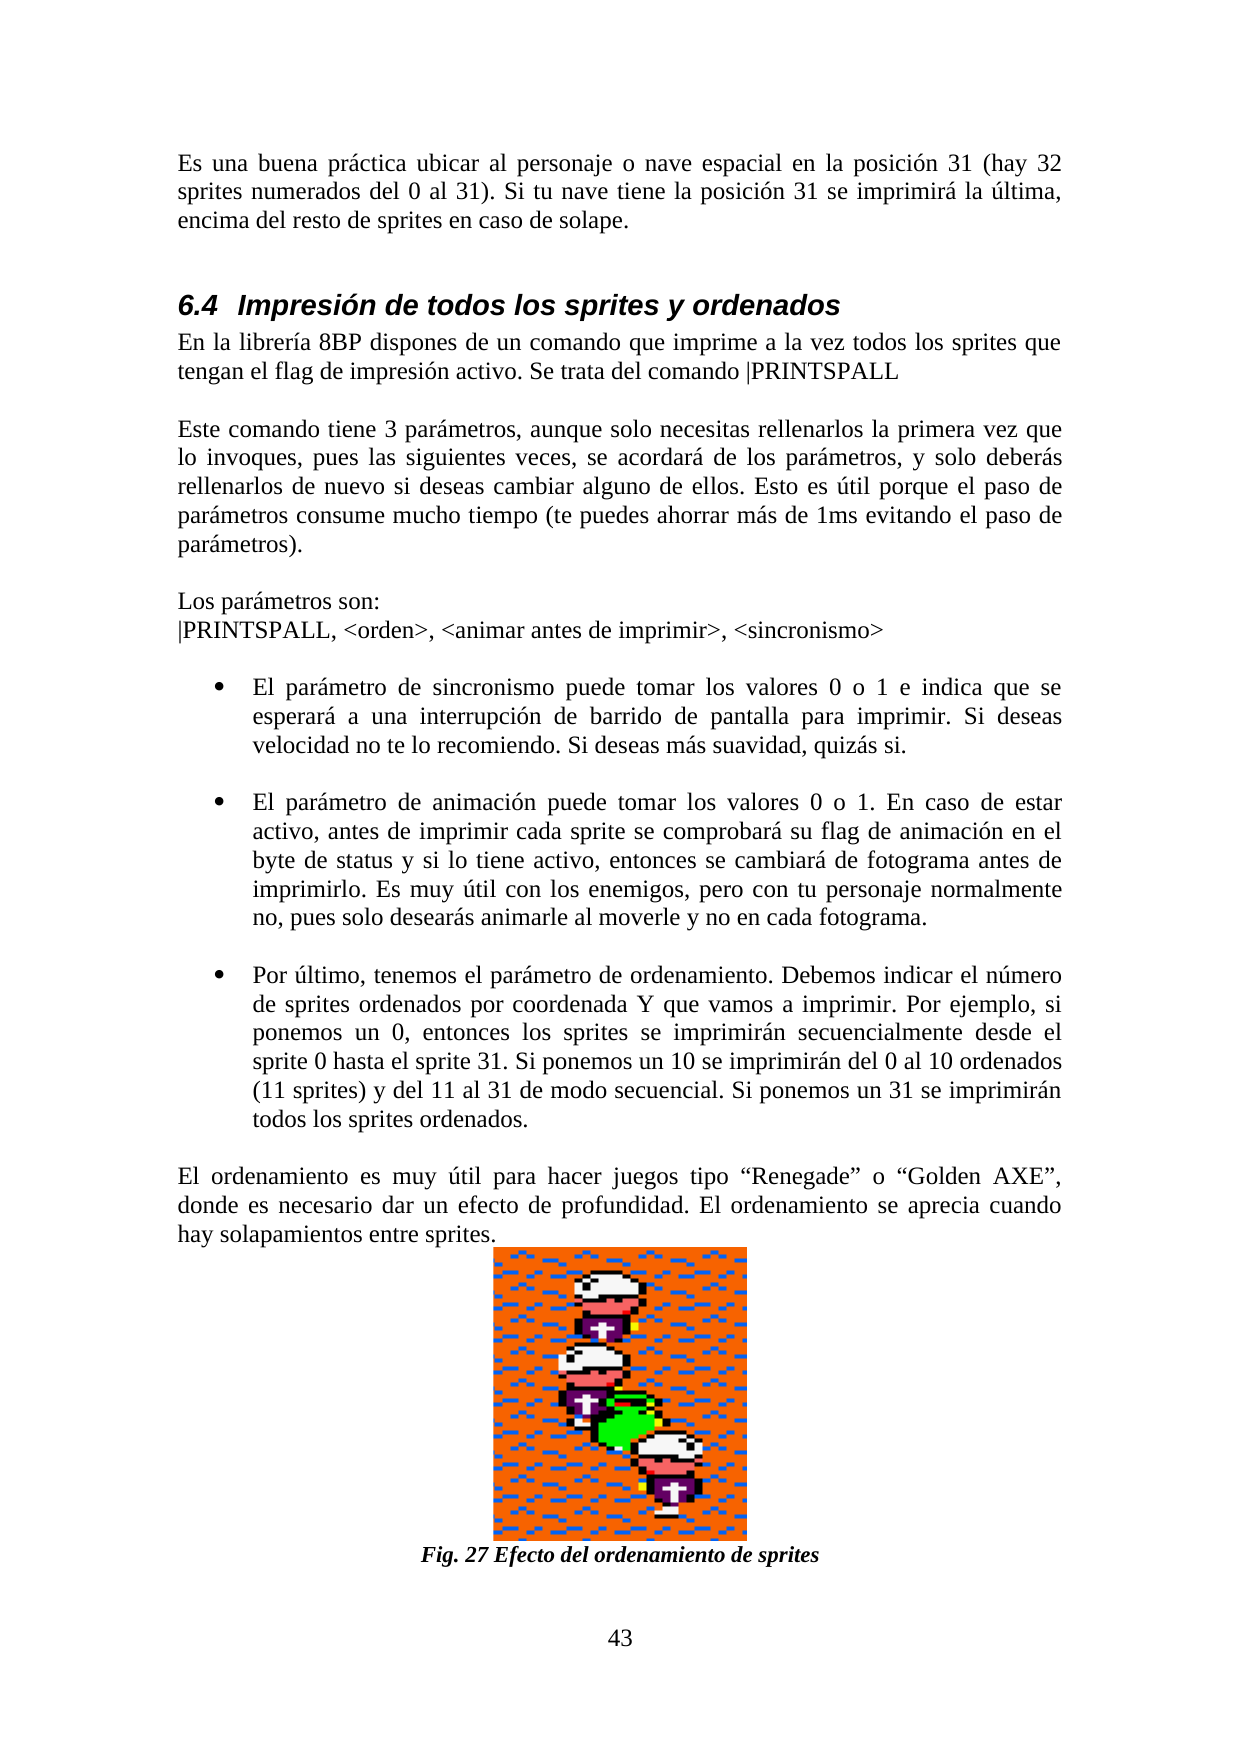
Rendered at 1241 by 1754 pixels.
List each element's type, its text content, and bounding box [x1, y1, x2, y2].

text Este comando tiene 3 parámetros, aunque solo necesitas rellenarlos la primera vez que lo invoques, pues las siguientes veces, se acordará de los parámetros, y solo deberás rellenarlos de nuevo si deseas cambiar alguno de ellos. Esto es útil porque el paso de parámetros consume mucho tiempo (te puedes ahorrar más de 1ms evitando el paso de parámetros). [177, 414, 1063, 557]
text Es una buena práctica ubicar al personaje o nave espacial en la posición 31 (hay 32 sprites numerados del 0 al 31). Si tu nave tiene la posición 31 se imprimirá la última, encima del resto de sprites en caso de solape. [177, 148, 1063, 234]
text Fig. 25 Efecto del ordenamiento de sprites [177, 1541, 1063, 1567]
text Los parámetros son: [177, 586, 1063, 615]
list El parámetro de sincronismo puede tomar los valores 0 o 1 e indica que se esperará a una interrupción de barrido de pantalla para imprimir. Si deseas velocidad no te lo recomiendo. Si deseas más suavidad, quizás si. [215, 672, 1063, 759]
subtitle Impresión de todos los sprites y ordenados [177, 288, 1063, 321]
text |PRINTSPALL, <orden>, <animar antes de imprimir>, <sincronismo> [177, 615, 1063, 644]
text El ordenamiento es muy útil para hacer juegos tipo “Renegade” o “Golden AXE”, donde es necesario dar un efecto de profundidad. El ordenamiento se aprecia cuando hay solapamientos entre sprites. [177, 1161, 1063, 1247]
list El parámetro de animación puede tomar los valores 0 o 1. En caso de estar activo, antes de imprimir cada sprite se comprobará su flag de animación en el byte de status y si lo tiene activo, entonces se cambiará de fotograma antes de imprimirlo. Es muy útil con los enemigos, pero con tu personaje normalmente no, pues solo desearás animarle al moverle y no en cada fotograma. [215, 787, 1063, 931]
picture [493, 1247, 747, 1541]
text En la librería 8BP dispones de un comando que imprime a la vez todos los sprites que tengan el flag de impresión activo. Se trata del comando |PRINTSPALL [177, 327, 1063, 385]
list Por último, tenemos el parámetro de ordenamiento. Debemos indicar el número de sprites ordenados por coordenada Y que vamos a imprimir. Por ejemplo, si ponemos un 0, entonces los sprites se imprimirán secuencialmente desde el sprite 0 hasta el sprite 31. Si ponemos un 10 se imprimirán del 0 al 10 ordenados (11 sprites) y del 11 al 31 de modo secuencial. Si ponemos un 31 se imprimirán todos los sprites ordenados. [215, 960, 1063, 1132]
